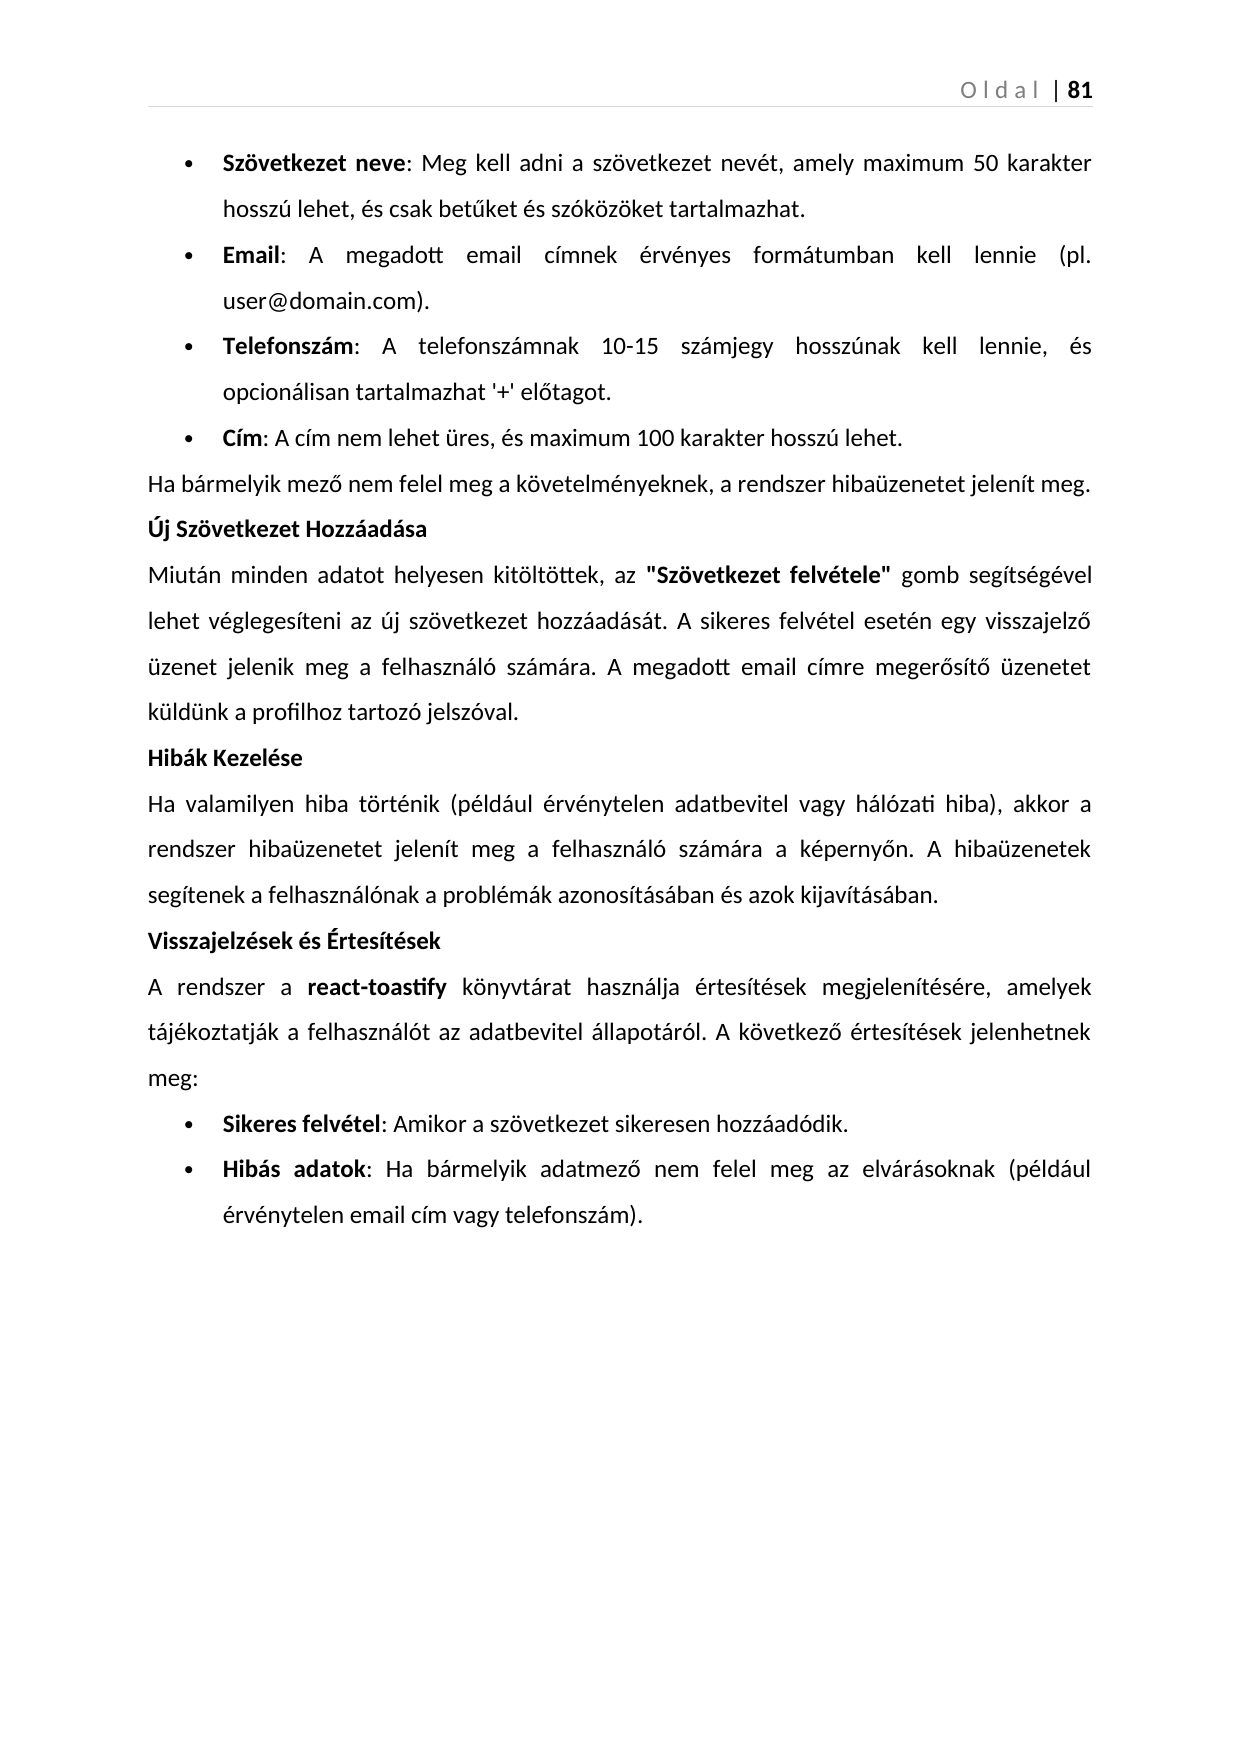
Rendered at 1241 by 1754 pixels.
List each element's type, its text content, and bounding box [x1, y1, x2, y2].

list Telefonszám: A telefonszámnak 10-15 számjegy hosszúnak kell lennie, és opcionálisan tartalmazhat '+' előtagot. [185, 331, 1093, 407]
list Sikeres felvétel: Amikor a szövetkezet sikeresen hozzáadódik. [185, 1108, 1093, 1138]
text A rendszer a react-toastify könyvtárat használja értesítések megjelenítésére, amelyek tájékoztatják a felhasználót az adatbevitel állapotáról. A következő értesítések jelenhetnek meg: [148, 971, 1093, 1093]
text Ha bármelyik mező nem felel meg a követelményeknek, a rendszer hibaüzenetet jelenít meg. [148, 468, 1093, 498]
list Hibás adatok: Ha bármelyik adatmező nem felel meg az elvárásoknak (például érvénytelen email cím vagy telefonszám). [185, 1154, 1093, 1230]
list Email: A megadott email címnek érvényes formátumban kell lennie (pl. user@domain.com). [185, 239, 1093, 315]
list Szövetkezet neve: Meg kell adni a szövetkezet nevét, amely maximum 50 karakter hosszú lehet, és csak betűket és szóközöket tartalmazhat. [185, 148, 1093, 224]
list Cím: A cím nem lehet üres, és maximum 100 karakter hosszú lehet. [185, 422, 1093, 452]
text Hibák Kezelése [148, 742, 1093, 773]
text Új Szövetkezet Hozzáadása [148, 513, 1093, 544]
text Visszajelzések és Értesítések [148, 925, 1093, 956]
text Ha valamilyen hiba történik (például érvénytelen adatbevitel vagy hálózati hiba), akkor a rendszer hibaüzenetet jelenít meg a felhasználó számára a képernyőn. A hibaüzenetek segítenek a felhasználónak a problémák azonosításában és azok kijavításában. [148, 788, 1093, 910]
text Miután minden adatot helyesen kitöltöttek, az "Szövetkezet felvétele" gomb segítségével lehet véglegesíteni az új szövetkezet hozzáadását. A sikeres felvétel esetén egy visszajelző üzenet jelenik meg a felhasználó számára. A megadott email címre megerősítő üzenetet küldünk a profilhoz tartozó jelszóval. [148, 559, 1093, 727]
